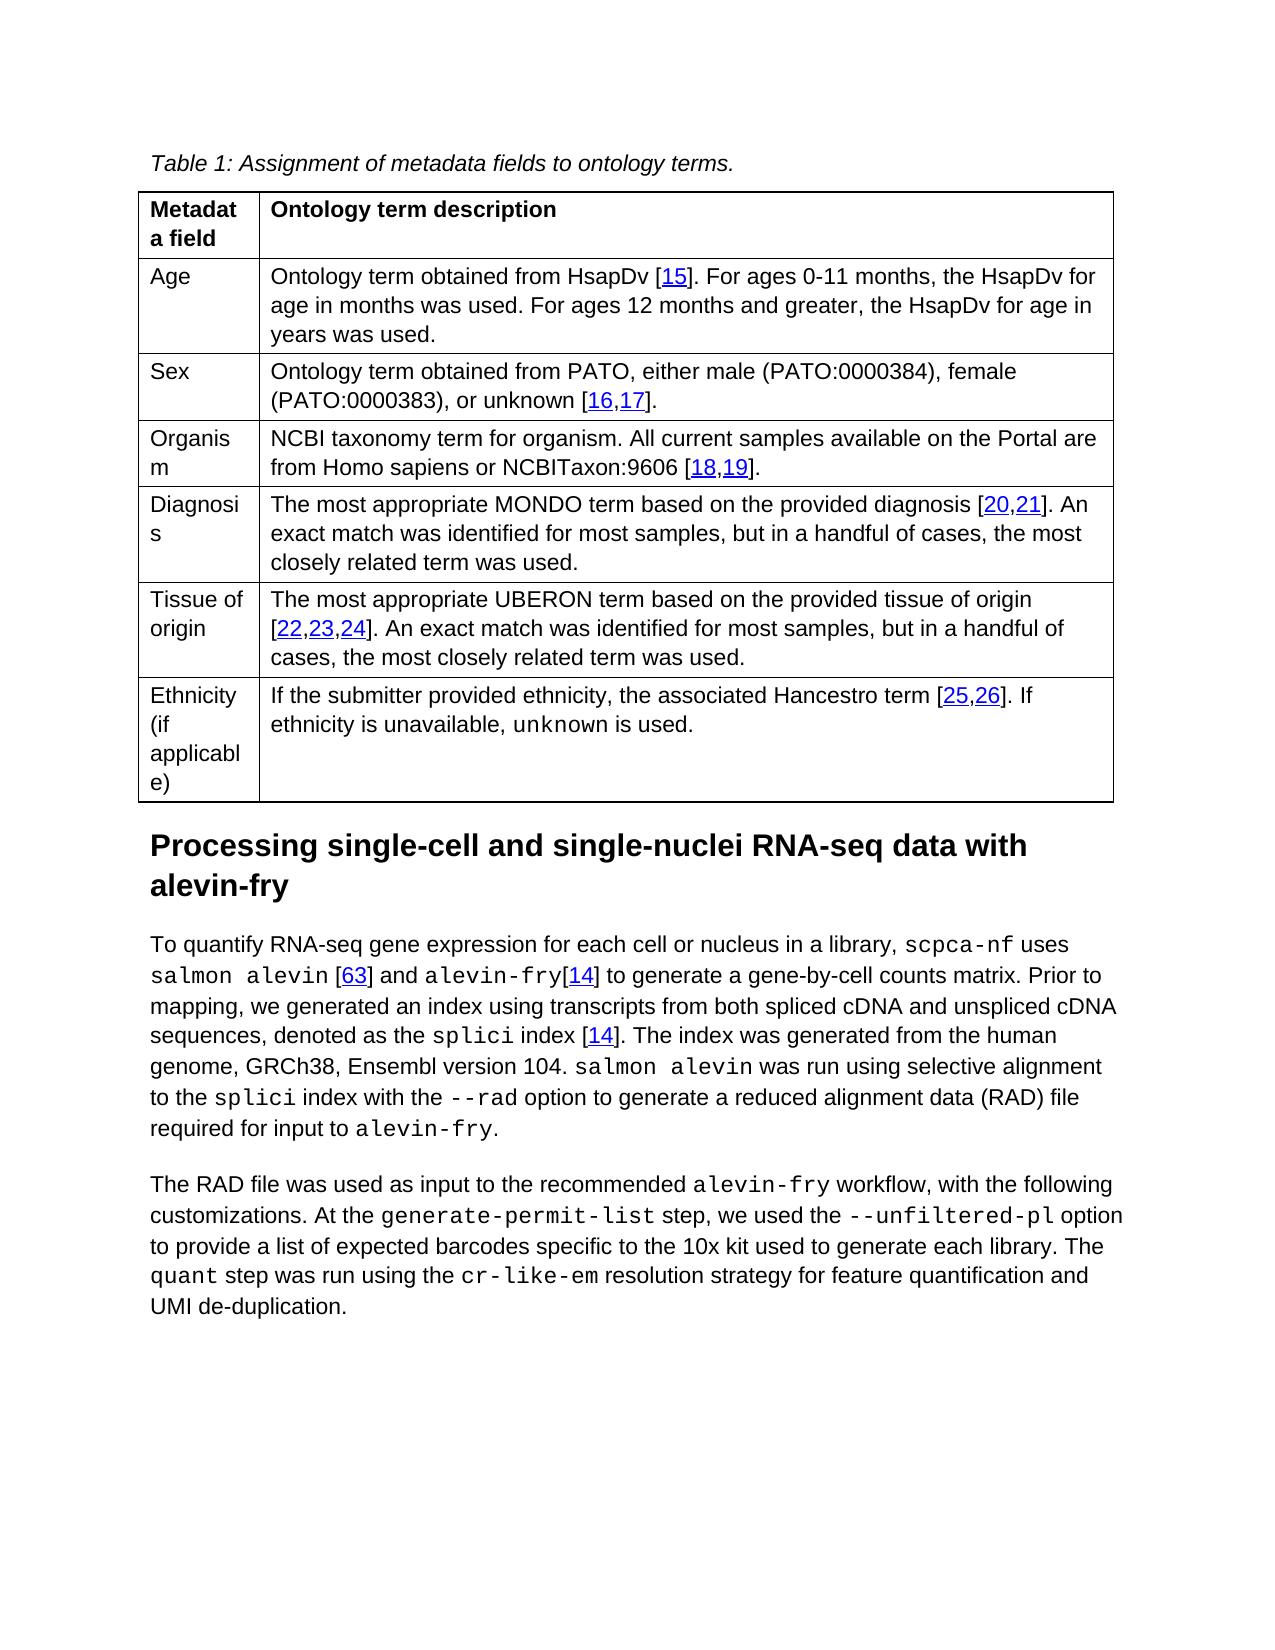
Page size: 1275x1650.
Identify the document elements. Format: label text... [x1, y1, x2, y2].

table_cell Ontology term obtained from HsapDv [15]. For ages 0-11 months, the HsapDv for age in months was used. For ages 12 months and greater, the HsapDv for age in years was used. [260, 259, 1113, 353]
table_cell Organism [139, 421, 259, 486]
text Table 1: Assignment of metadata fields to ontology terms. [150, 150, 1125, 176]
subtitle Processing single-cell and single-nuclei RNA-seq data with alevin-fry [150, 827, 1125, 903]
table_cell The most appropriate MONDO term based on the provided diagnosis [20,21]. An exact match was identified for most samples, but in a handful of cases, the most closely related term was used. [260, 487, 1113, 582]
text To quantify RNA-seq gene expression for each cell or nucleus in a library, scpca-nf uses salmon alevin [63] and alevin-fry[14] to generate a gene-by-cell counts matrix. Prior to mapping, we generated an index using transcripts from both spliced cDNA and unspliced cDNA sequences, denoted as the splici index [14]. The index was generated from the human genome, GRCh38, Ensembl version 104. salmon alevin was run using selective alignment to the splici index with the --rad option to generate a reduced alignment data (RAD) file required for input to alevin-fry. [150, 931, 1125, 1143]
text The RAD file was used as input to the recommended alevin-fry workflow, with the following customizations. At the generate-permit-list step, we used the --unfiltered-pl option to provide a list of expected barcodes specific to the 10x kit used to generate each library. The quant step was run using the cr-like-em resolution strategy for feature quantification and UMI de-duplication. [150, 1171, 1125, 1319]
table_cell Ontology term obtained from PATO, either male (PATO:0000384), female (PATO:0000383), or unknown [16,17]. [260, 354, 1113, 420]
table_cell Ethnicity (if applicable) [139, 678, 259, 801]
table_cell Sex [139, 354, 259, 420]
table_cell If the submitter provided ethnicity, the associated Hancestro term [25,26]. If ethnicity is unavailable, unknown is used. [260, 678, 1113, 801]
table_cell Diagnosis [139, 487, 259, 582]
table_cell NCBI taxonomy term for organism. All current samples available on the Portal are from Homo sapiens or NCBITaxon:9606 [18,19]. [260, 421, 1113, 486]
table_cell The most appropriate UBERON term based on the provided tissue of origin [22,23,24]. An exact match was identified for most samples, but in a handful of cases, the most closely related term was used. [260, 583, 1113, 677]
table_header Ontology term description [260, 193, 1113, 258]
table_cell Tissue of origin [139, 583, 259, 677]
table_cell Age [139, 259, 259, 353]
table_header Metadata field [139, 193, 259, 258]
